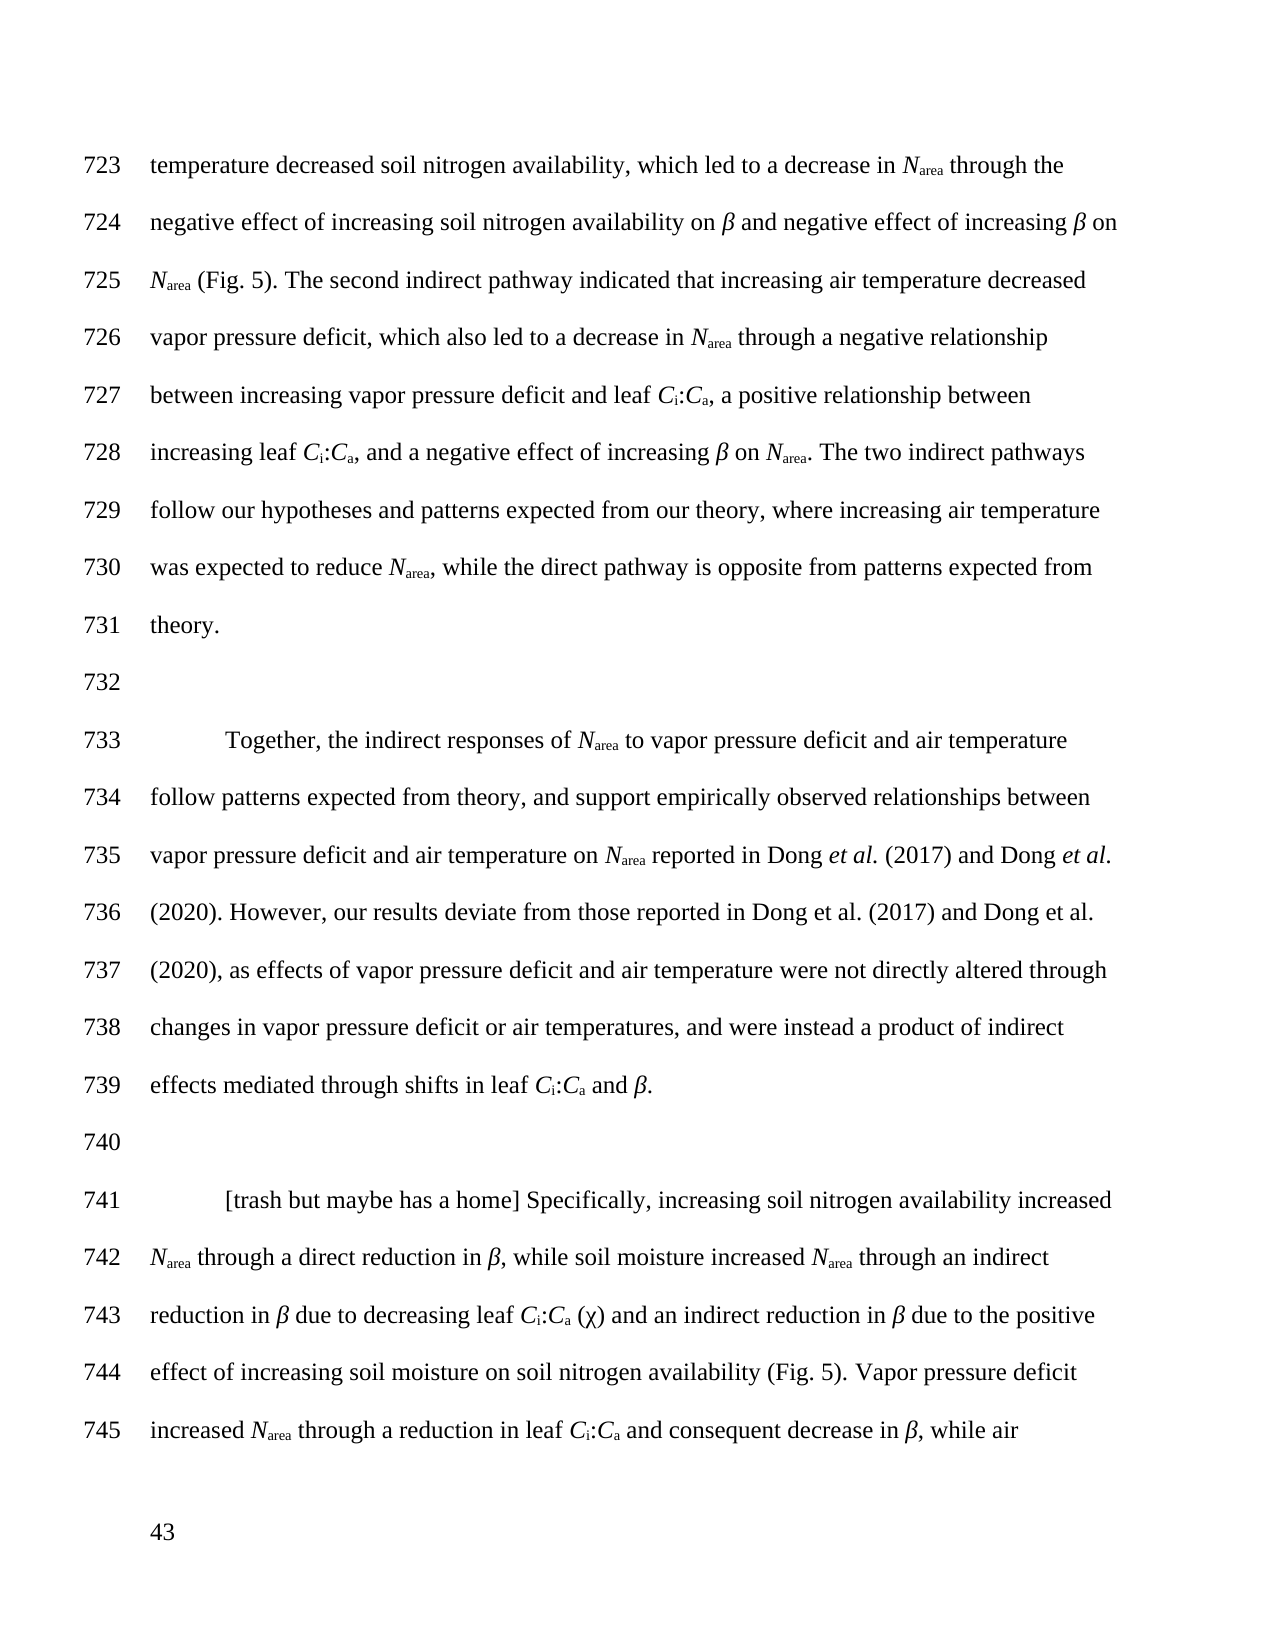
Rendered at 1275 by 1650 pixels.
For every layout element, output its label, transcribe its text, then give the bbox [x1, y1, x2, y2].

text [150, 150, 1125, 639]
text Together, the indirect responses of Narea to vapor pressure deficit and air temperature follow patterns expected from theory, and support empirically observed relationships between vapor pressure deficit and air temperature on Narea reported in Dong et al. (2017) and Dong et al. (2020). However, our results deviate from those reported in Dong et al. (2017) and Dong et al. (2020), as effects of vapor pressure deficit and air temperature were not directly altered through changes in vapor pressure deficit or air temperatures, and were instead a product of indirect effects mediated through shifts in leaf Ci:Ca and β. [150, 725, 1125, 1099]
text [150, 1185, 1125, 1444]
